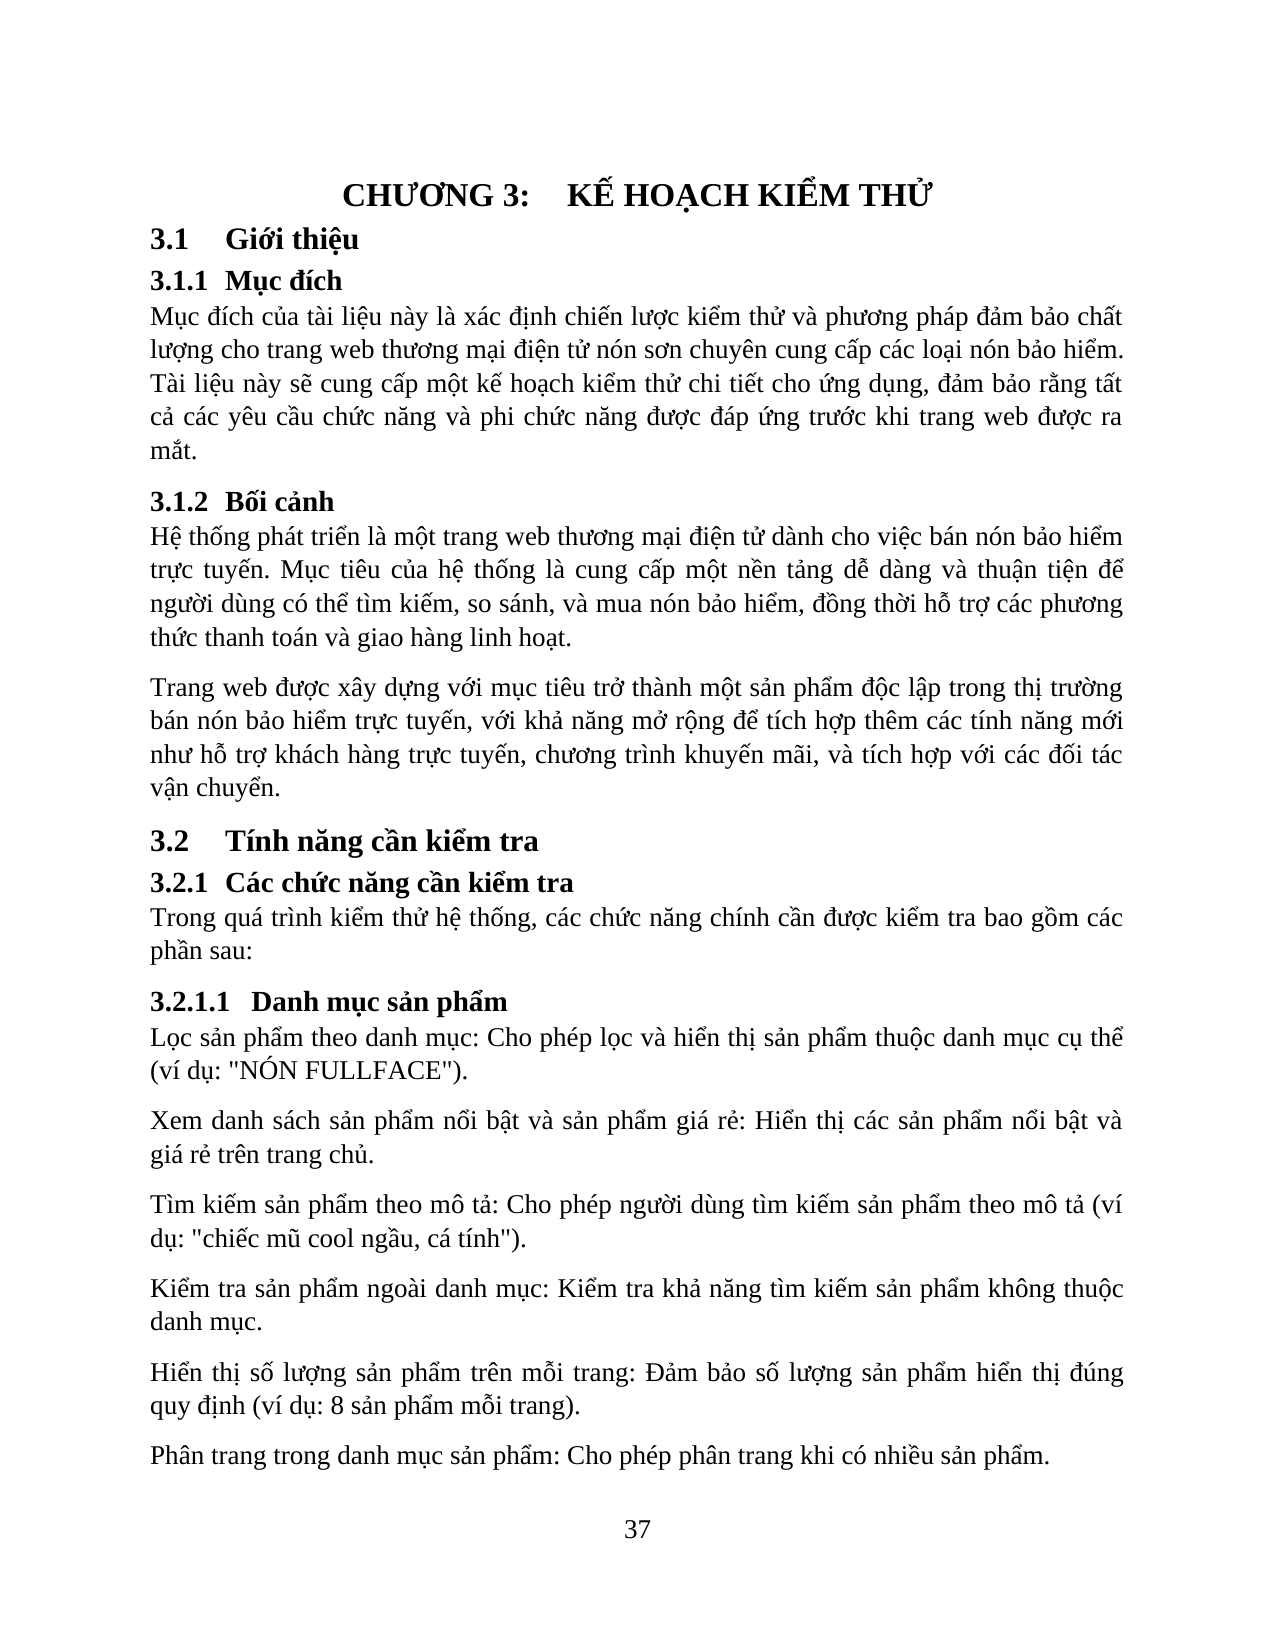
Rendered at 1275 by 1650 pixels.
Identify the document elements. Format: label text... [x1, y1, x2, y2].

subtitle Các chức năng cần kiểm tra [150, 865, 1125, 898]
subtitle Danh mục sản phẩm [150, 984, 1125, 1018]
subtitle Bối cảnh [150, 484, 1125, 517]
text Trang web được xây dựng với mục tiêu trở thành một sản phẩm độc lập trong thị trường bán nón bảo hiểm trực tuyến, với khả năng mở rộng để tích hợp thêm các tính năng mới như hỗ trợ khách hàng trực tuyến, chương trình khuyến mãi, và tích hợp với các đối tác vận chuyển. [150, 671, 1125, 803]
subtitle Giới thiệu [150, 221, 1125, 256]
subtitle Tính năng cần kiểm tra [150, 822, 1125, 858]
subtitle Mục đích [150, 263, 1125, 297]
subtitle KẾ HOẠCH KIỂM THỬ [150, 175, 1125, 213]
text Trong quá trình kiểm thử hệ thống, các chức năng chính cần được kiểm tra bao gồm các phần sau: [150, 901, 1125, 966]
text Hiển thị số lượng sản phẩm trên mỗi trang: Đảm bảo số lượng sản phẩm hiển thị đúng quy định (ví dụ: 8 sản phẩm mỗi trang). [150, 1356, 1125, 1420]
text Tìm kiếm sản phẩm theo mô tả: Cho phép người dùng tìm kiếm sản phẩm theo mô tả (ví dụ: "chiếc mũ cool ngầu, cá tính"). [150, 1188, 1125, 1253]
text Phân trang trong danh mục sản phẩm: Cho phép phân trang khi có nhiều sản phẩm. [150, 1439, 1125, 1471]
text Mục đích của tài liệu này là xác định chiến lược kiểm thử và phương pháp đảm bảo chất lượng cho trang web thương mại điện tử nón sơn chuyên cung cấp các loại nón bảo hiểm. Tài liệu này sẽ cung cấp một kế hoạch kiểm thử chi tiết cho ứng dụng, đảm bảo rằng tất cả các yêu cầu chức năng và phi chức năng được đáp ứng trước khi trang web được ra mắt. [150, 299, 1125, 465]
text Hệ thống phát triển là một trang web thương mại điện tử dành cho việc bán nón bảo hiểm trực tuyến. Mục tiêu của hệ thống là cung cấp một nền tảng dễ dàng và thuận tiện để người dùng có thể tìm kiếm, so sánh, và mua nón bảo hiểm, đồng thời hỗ trợ các phương thức thanh toán và giao hàng linh hoạt. [150, 520, 1125, 652]
text Lọc sản phẩm theo danh mục: Cho phép lọc và hiển thị sản phẩm thuộc danh mục cụ thể (ví dụ: "NÓN FULLFACE"). [150, 1021, 1125, 1085]
text Kiểm tra sản phẩm ngoài danh mục: Kiểm tra khả năng tìm kiếm sản phẩm không thuộc danh mục. [150, 1272, 1125, 1337]
text Xem danh sách sản phẩm nổi bật và sản phẩm giá rẻ: Hiển thị các sản phẩm nổi bật và giá rẻ trên trang chủ. [150, 1104, 1125, 1169]
